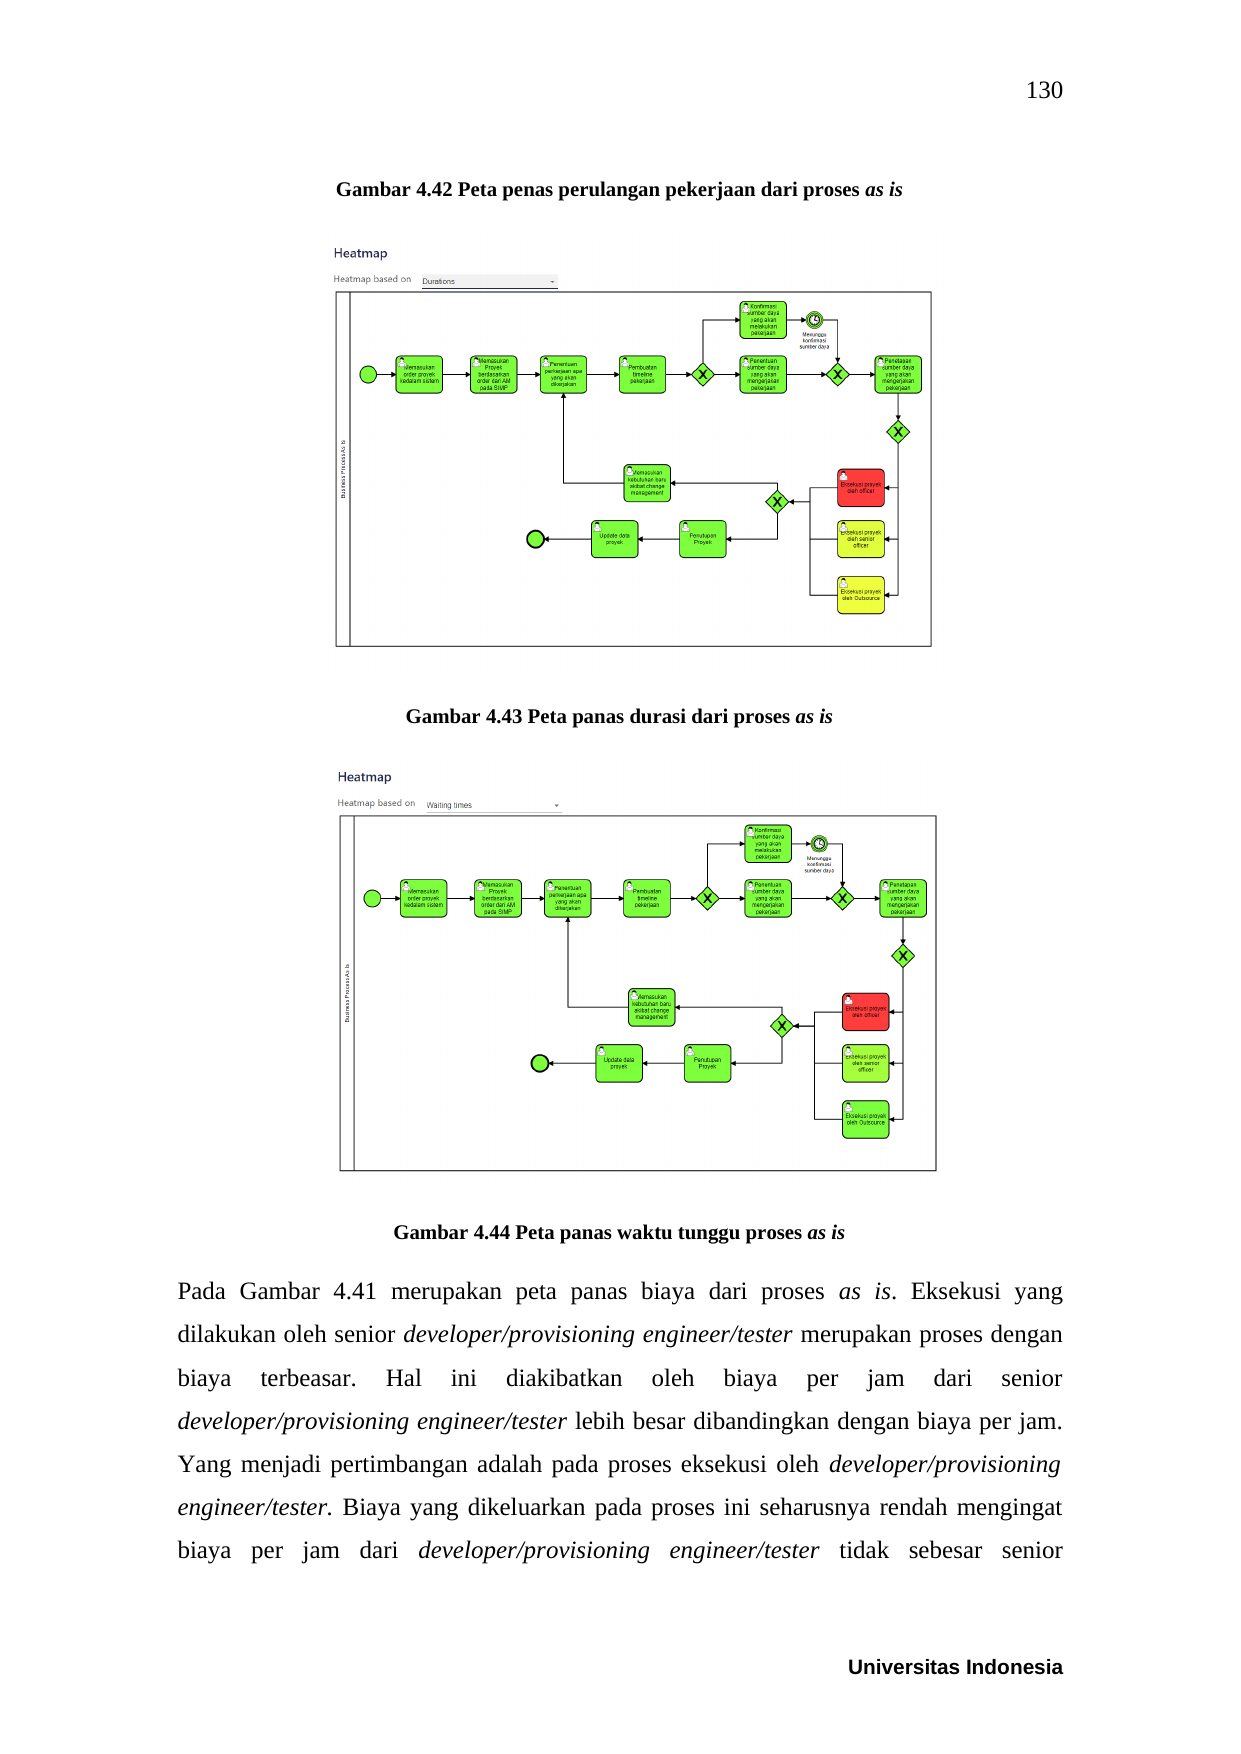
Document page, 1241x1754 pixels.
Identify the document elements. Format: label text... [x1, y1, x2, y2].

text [177, 1276, 1063, 1564]
picture [322, 234, 956, 673]
picture [326, 760, 952, 1189]
